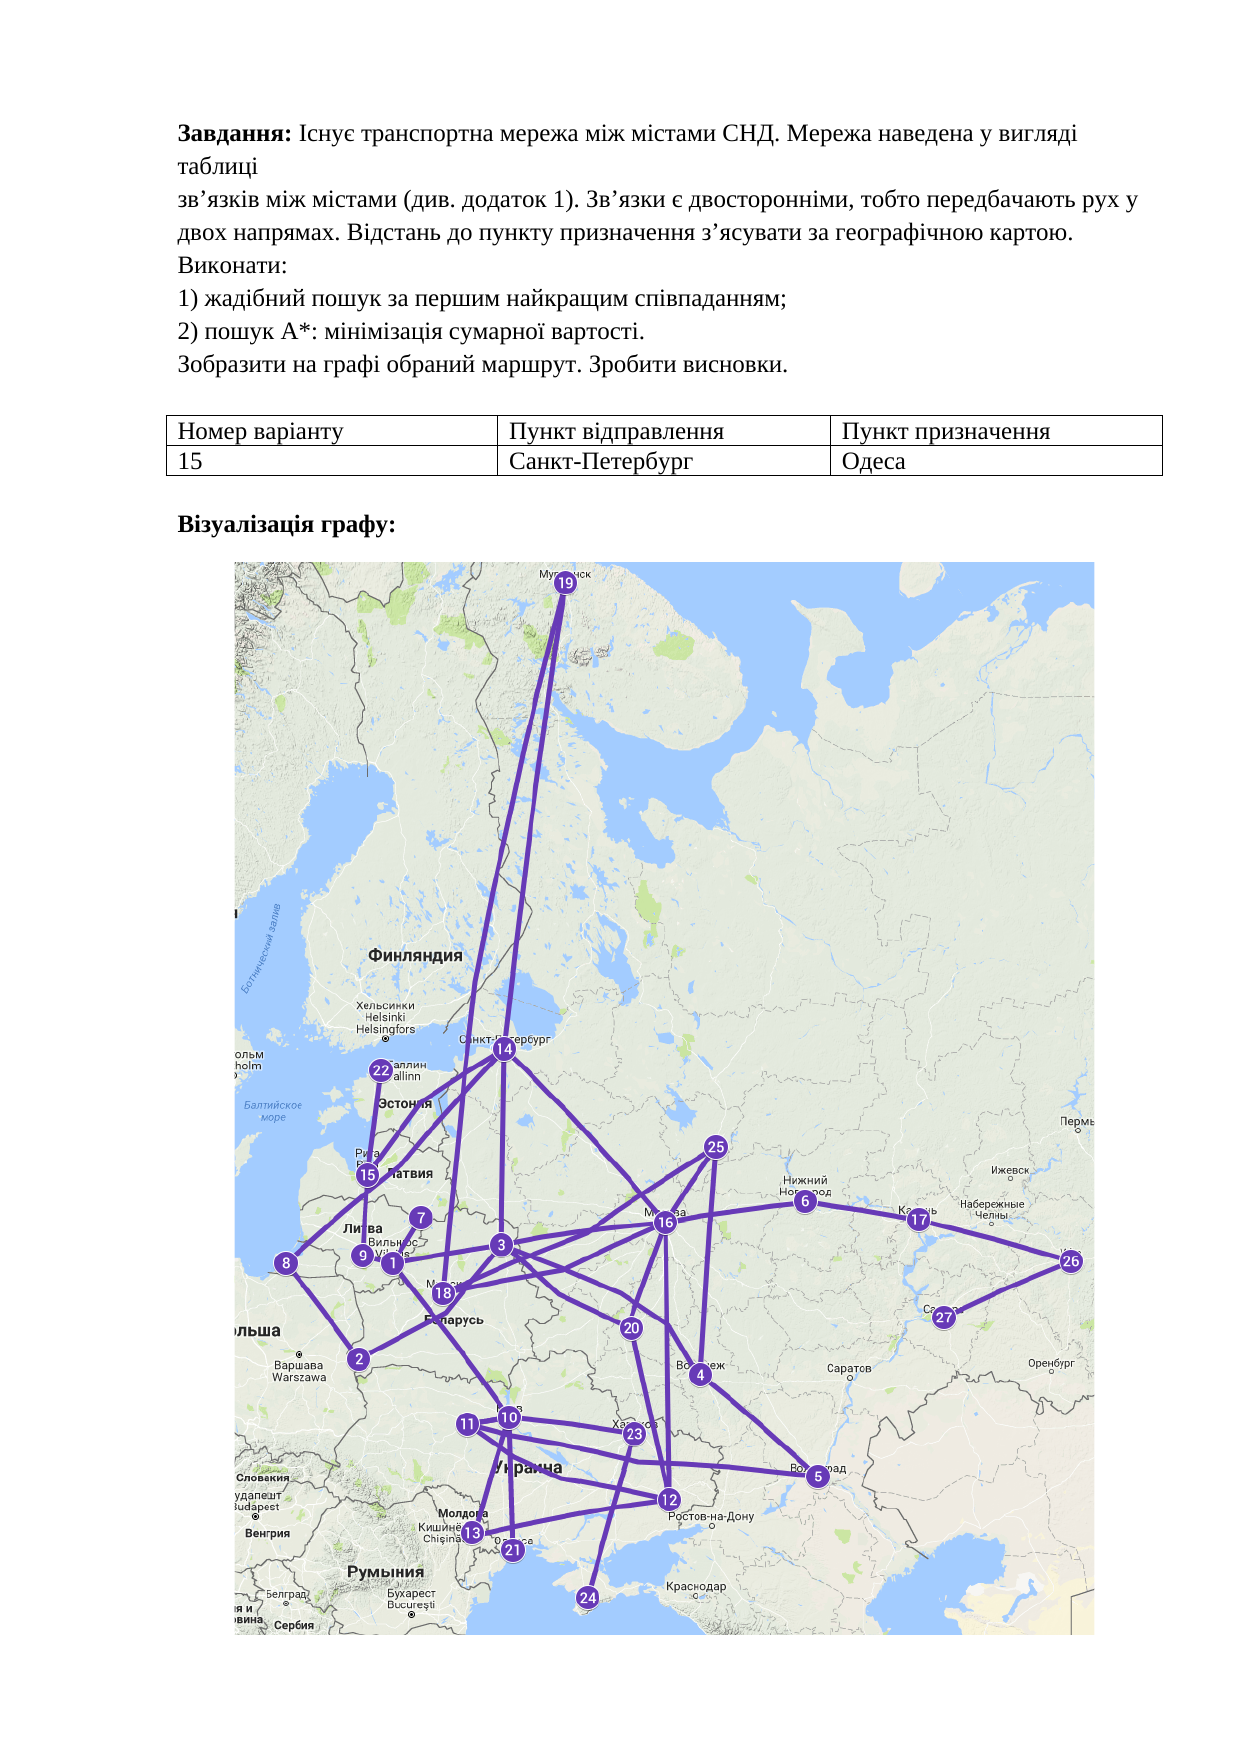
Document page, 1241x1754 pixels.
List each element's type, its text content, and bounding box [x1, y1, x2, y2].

text Виконати: [177, 250, 1152, 279]
text двох напрямах. Відстань до пункту призначення з’ясувати за географічною картою. [177, 217, 1152, 246]
picture [234, 562, 1095, 1635]
table_cell Санкт-Петербург [498, 446, 830, 475]
text Зобразити на графі обраний маршрут. Зробити висновки. [177, 349, 1152, 378]
text 1) жадібний пошук за першим найкращим співпаданням; [177, 283, 1152, 312]
text 2) пошук А*: мінімізація сумарної вартості. [177, 316, 1152, 345]
table_header Пункт відправлення [498, 416, 830, 445]
text Завдання: Існує транспортна мережа між містами СНД. Мережа наведена у вигляді таблиці [177, 118, 1152, 180]
table_header Номер варіанту [167, 416, 497, 445]
table_cell 15 [167, 446, 497, 475]
table_header Пункт призначення [831, 416, 1162, 445]
table_cell Одеса [831, 446, 1162, 475]
text зв’язків між містами (див. додаток 1). Зв’язки є двосторонніми, тобто передбачають рух у [177, 184, 1152, 213]
text Візуалізація графу: [177, 509, 1152, 538]
